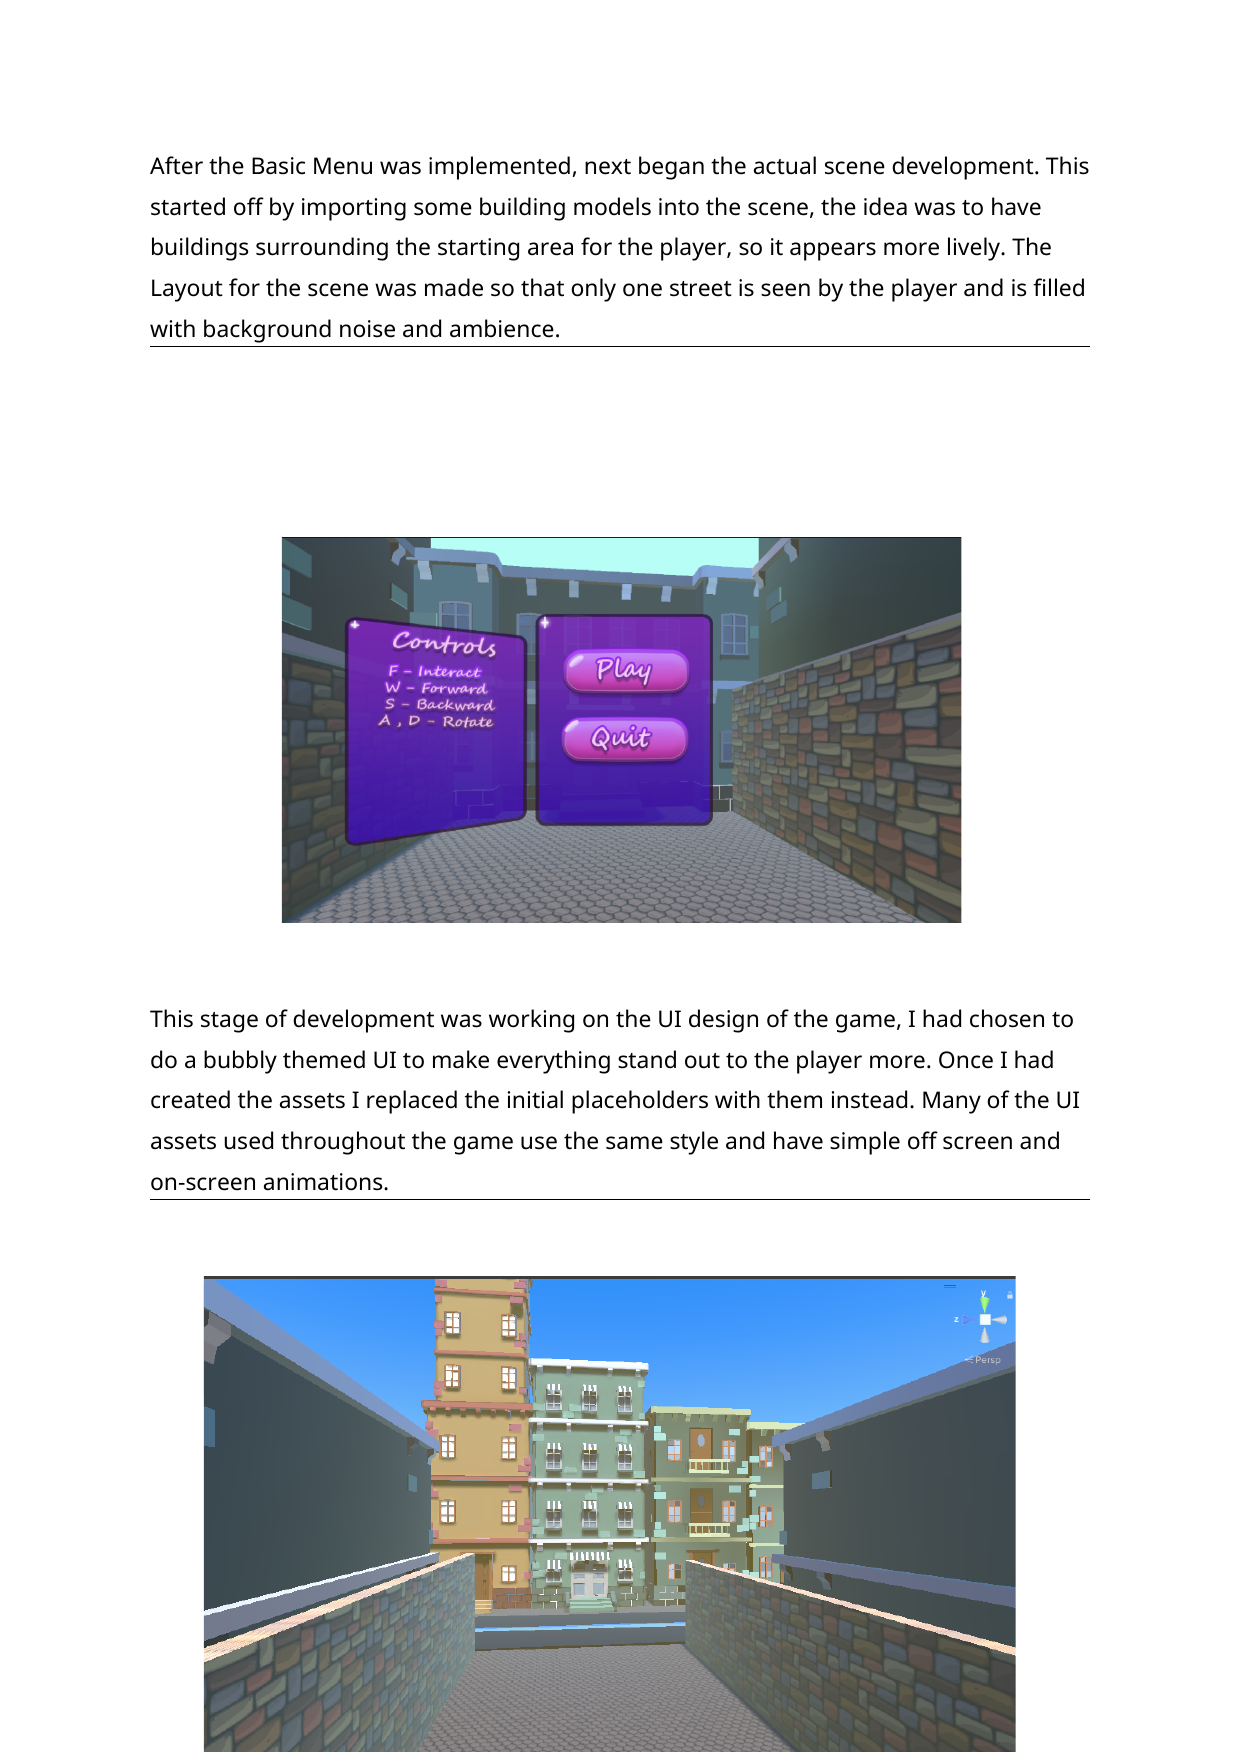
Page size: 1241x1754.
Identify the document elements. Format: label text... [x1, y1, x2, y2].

picture [203, 1276, 1015, 1752]
picture [280, 537, 961, 922]
text This stage of development was working on the UI design of the game, I had chosen to do a bubbly themed UI to make everything stand out to the player more. Once I had created the assets I replaced the initial placeholders with them instead. Many of the UI assets used throughout the game use the same style and have simple off screen and on-screen animations. [150, 1003, 1090, 1199]
text After the Basic Menu was implemented, next began the actual scene development. This started off by importing some building models into the scene, the idea was to have buildings surrounding the starting area for the player, so it appears more lively. The Layout for the scene was made so that only one street is seen by the player and is filled with background noise and ambience. [150, 150, 1090, 346]
